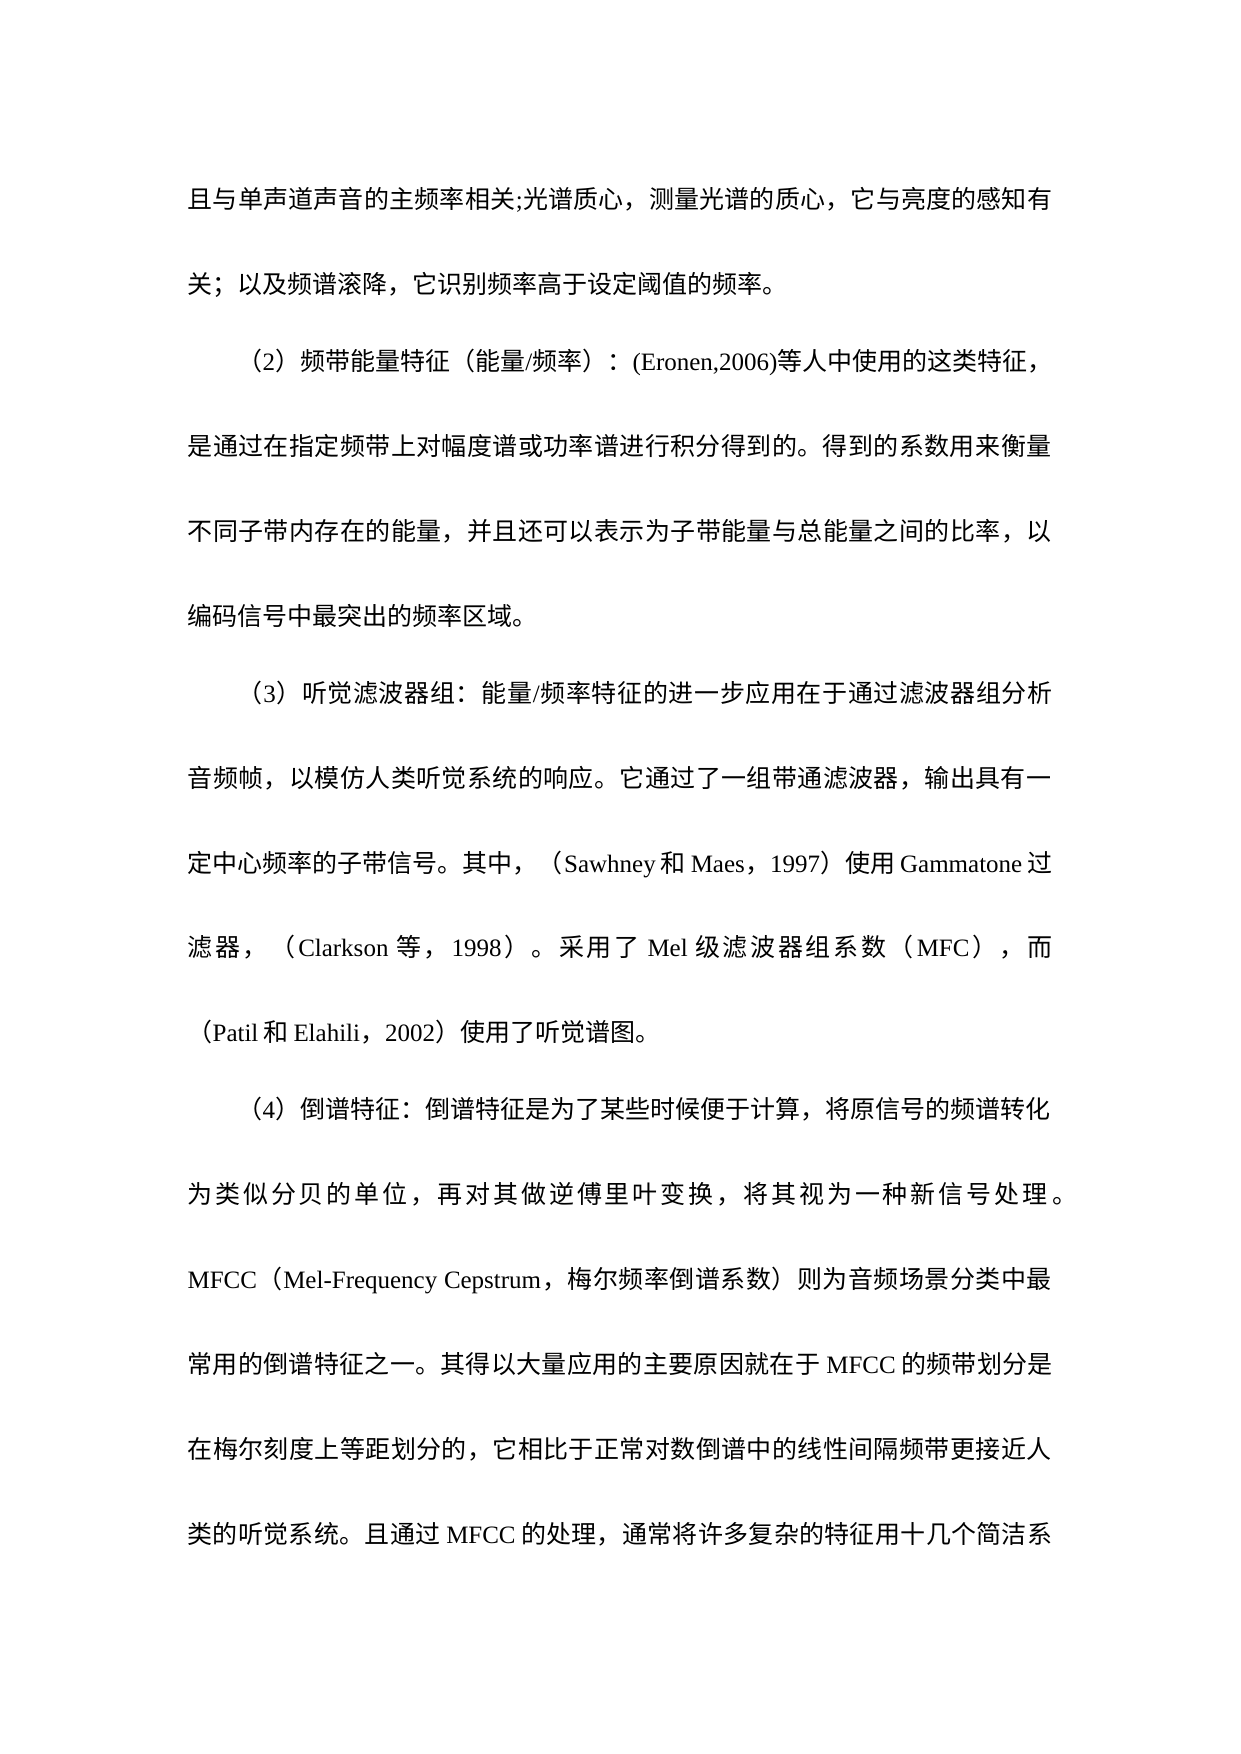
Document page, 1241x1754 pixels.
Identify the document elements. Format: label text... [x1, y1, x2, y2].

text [187, 1074, 1053, 1566]
text （3）听觉滤波器组：能量/频率特征的进一步应用在于通过滤波器组分析音频帧，以模仿人类听觉系统的响应。它通过了一组带通滤波器，输出具有一定中心频率的子带信号。其中，（Sawhney和Maes，1997）使用Gammatone过滤器，（Clarkson等，1998）。采用了Mel级滤波器组系数（MFC），而（Patil和Elahili，2002）使用了听觉谱图。 [187, 657, 1053, 1065]
text （2）频带能量特征（能量/频率）：(Eronen,2006)等人中使用的这类特征，是通过在指定频带上对幅度谱或功率谱进行积分得到的。得到的系数用来衡量不同子带内存在的能量，并且还可以表示为子带能量与总能量之间的比率，以编码信号中最突出的频率区域。 [187, 326, 1053, 648]
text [187, 164, 1053, 317]
